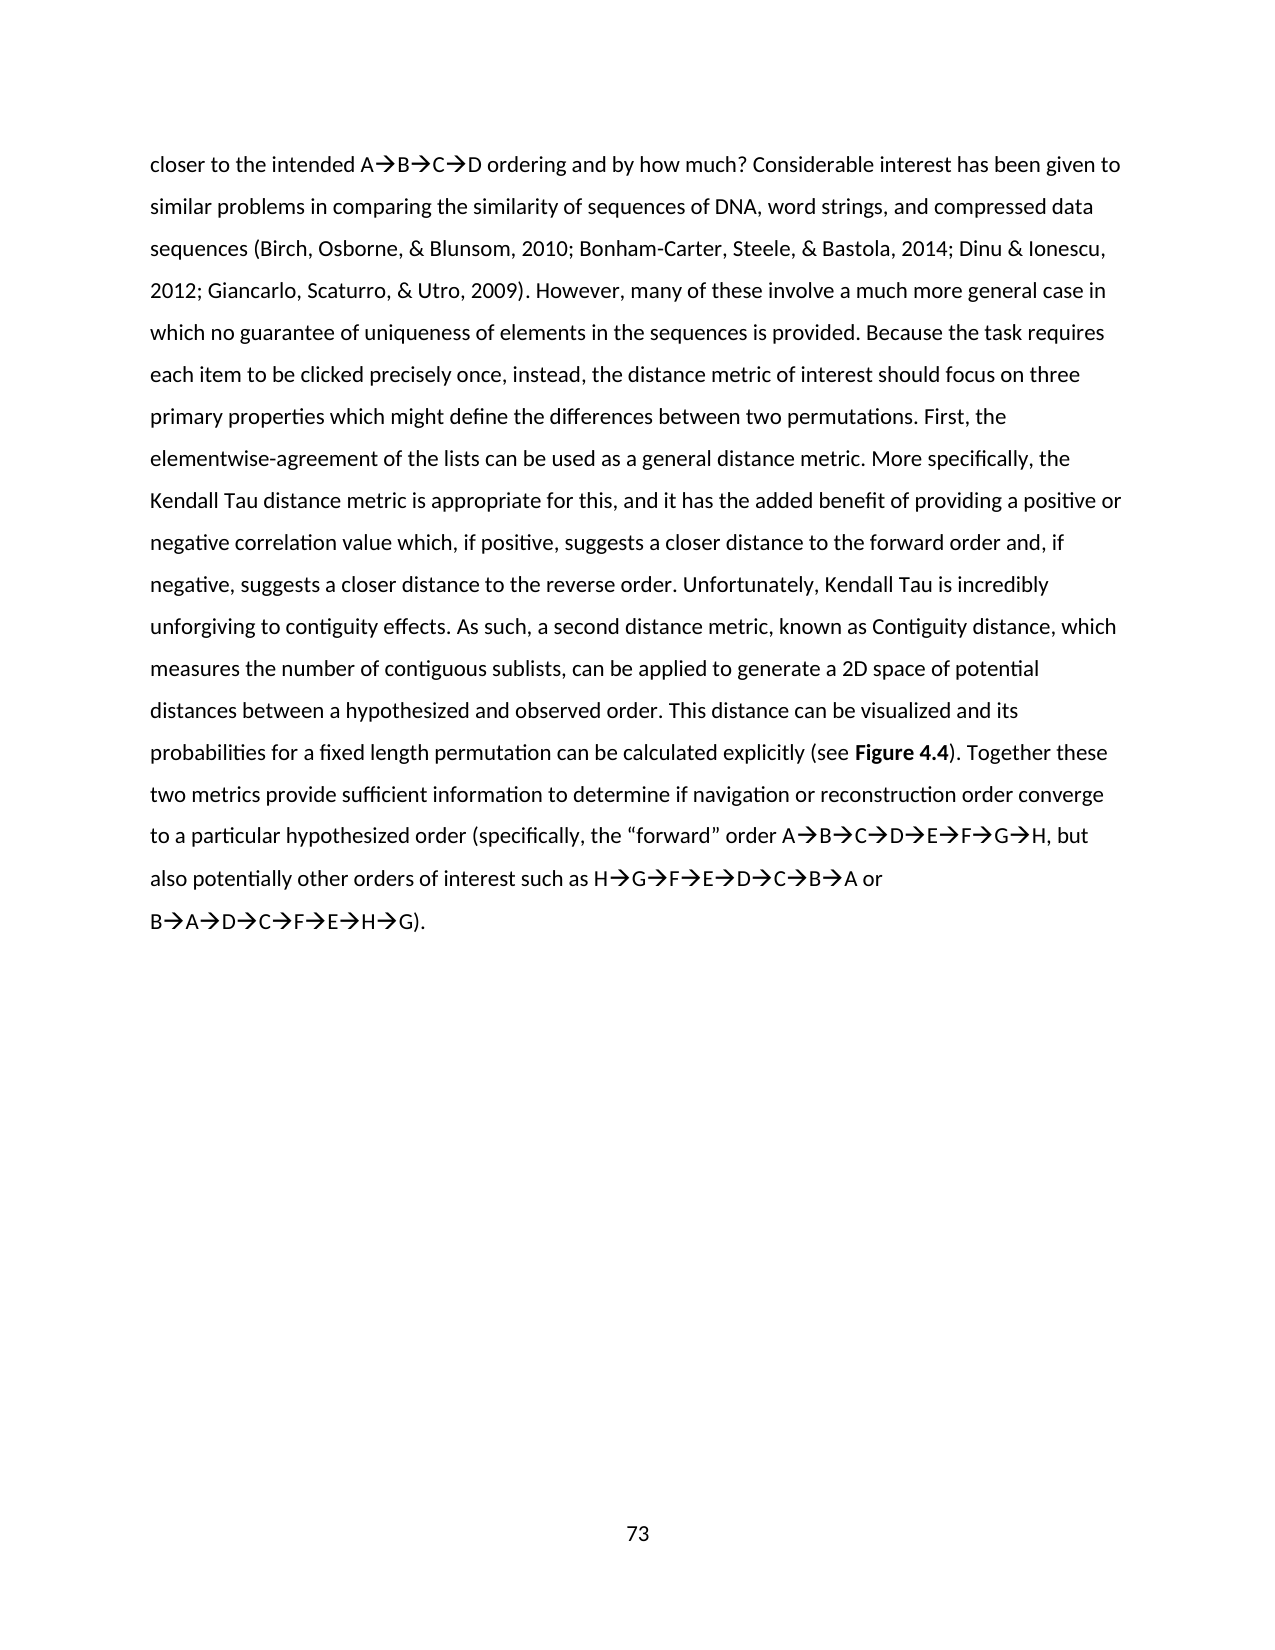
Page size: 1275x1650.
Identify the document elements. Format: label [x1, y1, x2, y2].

text [150, 150, 1125, 935]
